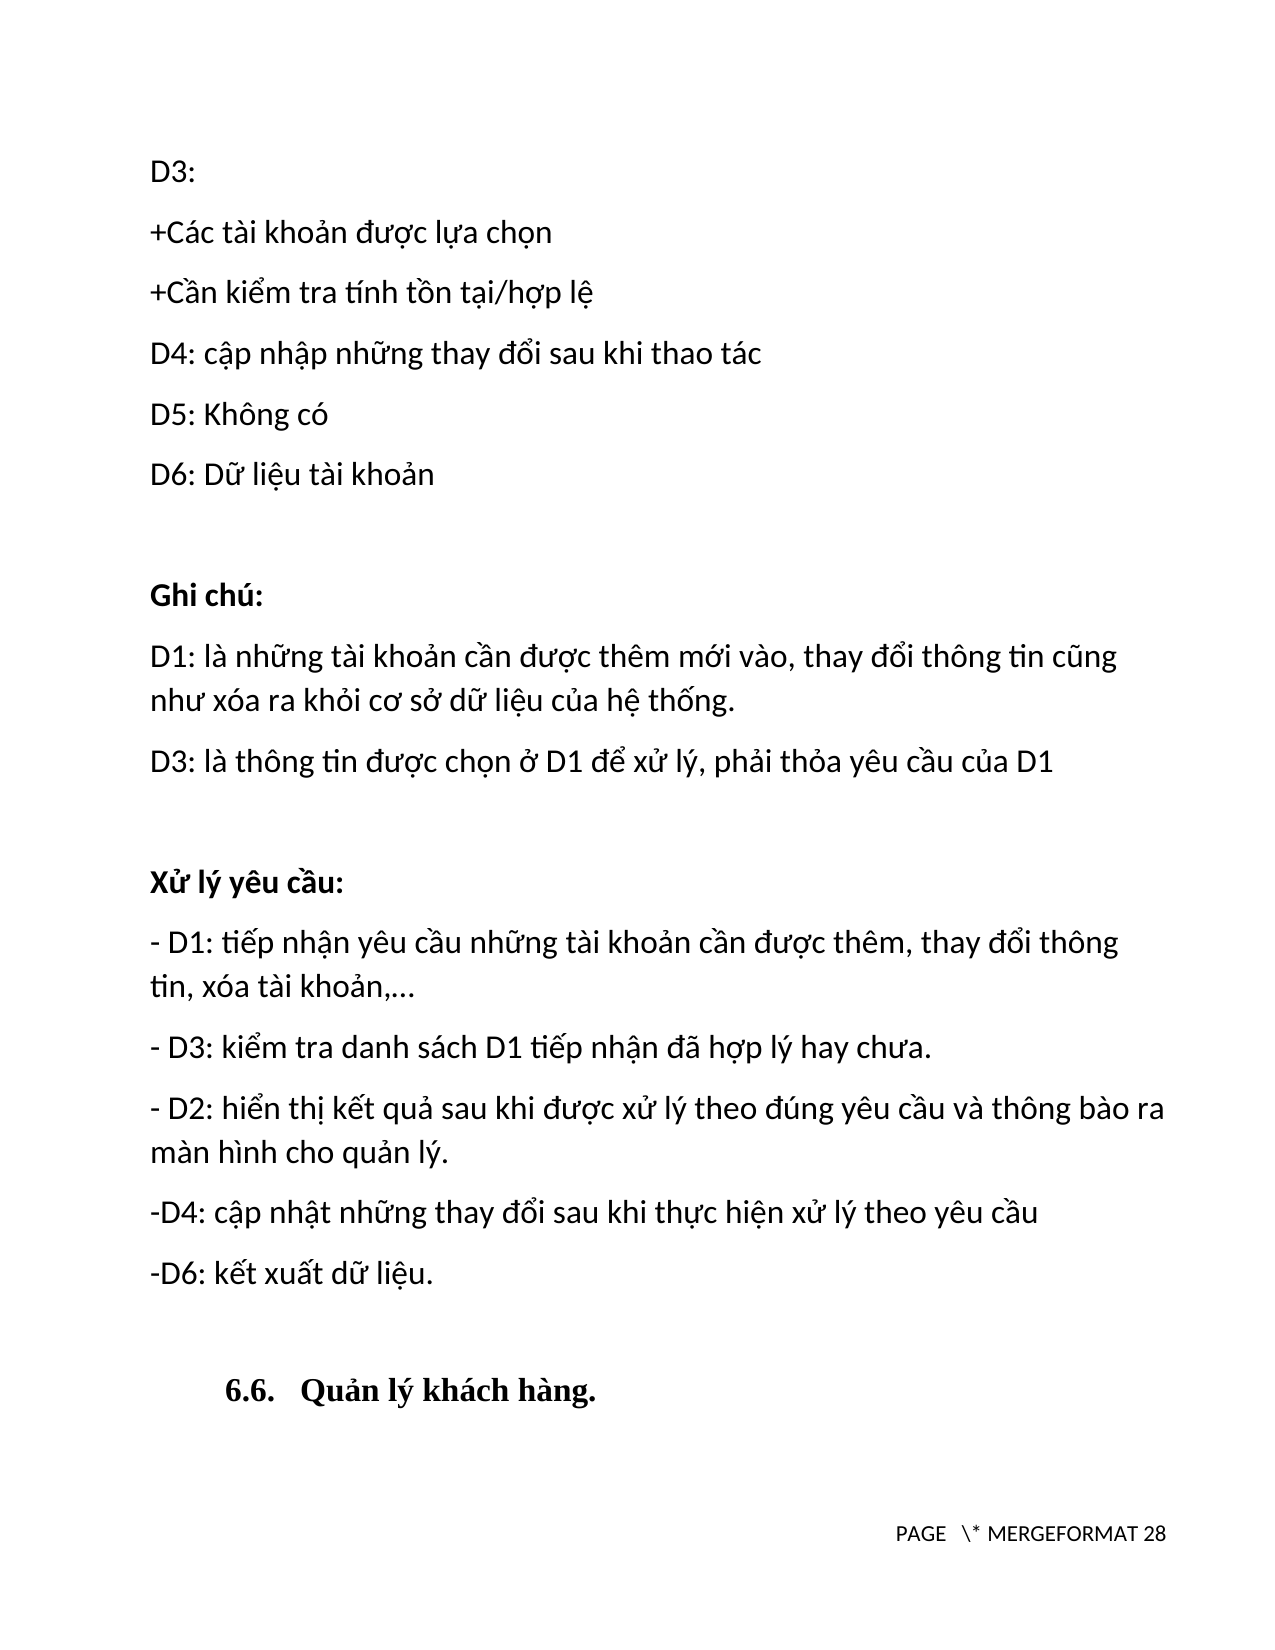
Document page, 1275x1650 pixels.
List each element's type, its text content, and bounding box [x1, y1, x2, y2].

text +Các tài khoản được lựa chọn [150, 211, 1167, 251]
text - D3: kiểm tra danh sách D1 tiếp nhận đã hợp lý hay chưa. [150, 1026, 1167, 1067]
list Quản lý khách hàng. [225, 1370, 1167, 1408]
text D6: Dữ liệu tài khoản [150, 453, 1167, 494]
text D3: là thông tin được chọn ở D1 để xử lý, phải thỏa yêu cầu của D1 [150, 739, 1167, 780]
text Ghi chú: [150, 574, 1167, 615]
text D5: Không có [150, 392, 1167, 433]
text - D2: hiển thị kết quả sau khi được xử lý theo đúng yêu cầu và thông bào ra màn hình cho quản lý. [150, 1087, 1167, 1171]
text D4: cập nhập những thay đổi sau khi thao tác [150, 332, 1167, 373]
text - D1: tiếp nhận yêu cầu những tài khoản cần được thêm, thay đổi thông tin, xóa tài khoản,… [150, 921, 1167, 1006]
text +Cần kiểm tra tính tồn tại/hợp lệ [150, 271, 1167, 312]
text D3: [150, 150, 1167, 191]
text -D6: kết xuất dữ liệu. [150, 1252, 1167, 1293]
text D1: là những tài khoản cần được thêm mới vào, thay đổi thông tin cũng như xóa ra khỏi cơ sở dữ liệu của hệ thống. [150, 635, 1167, 720]
text -D4: cập nhật những thay đổi sau khi thực hiện xử lý theo yêu cầu [150, 1191, 1167, 1232]
text Xử lý yêu cầu: [150, 861, 1167, 902]
